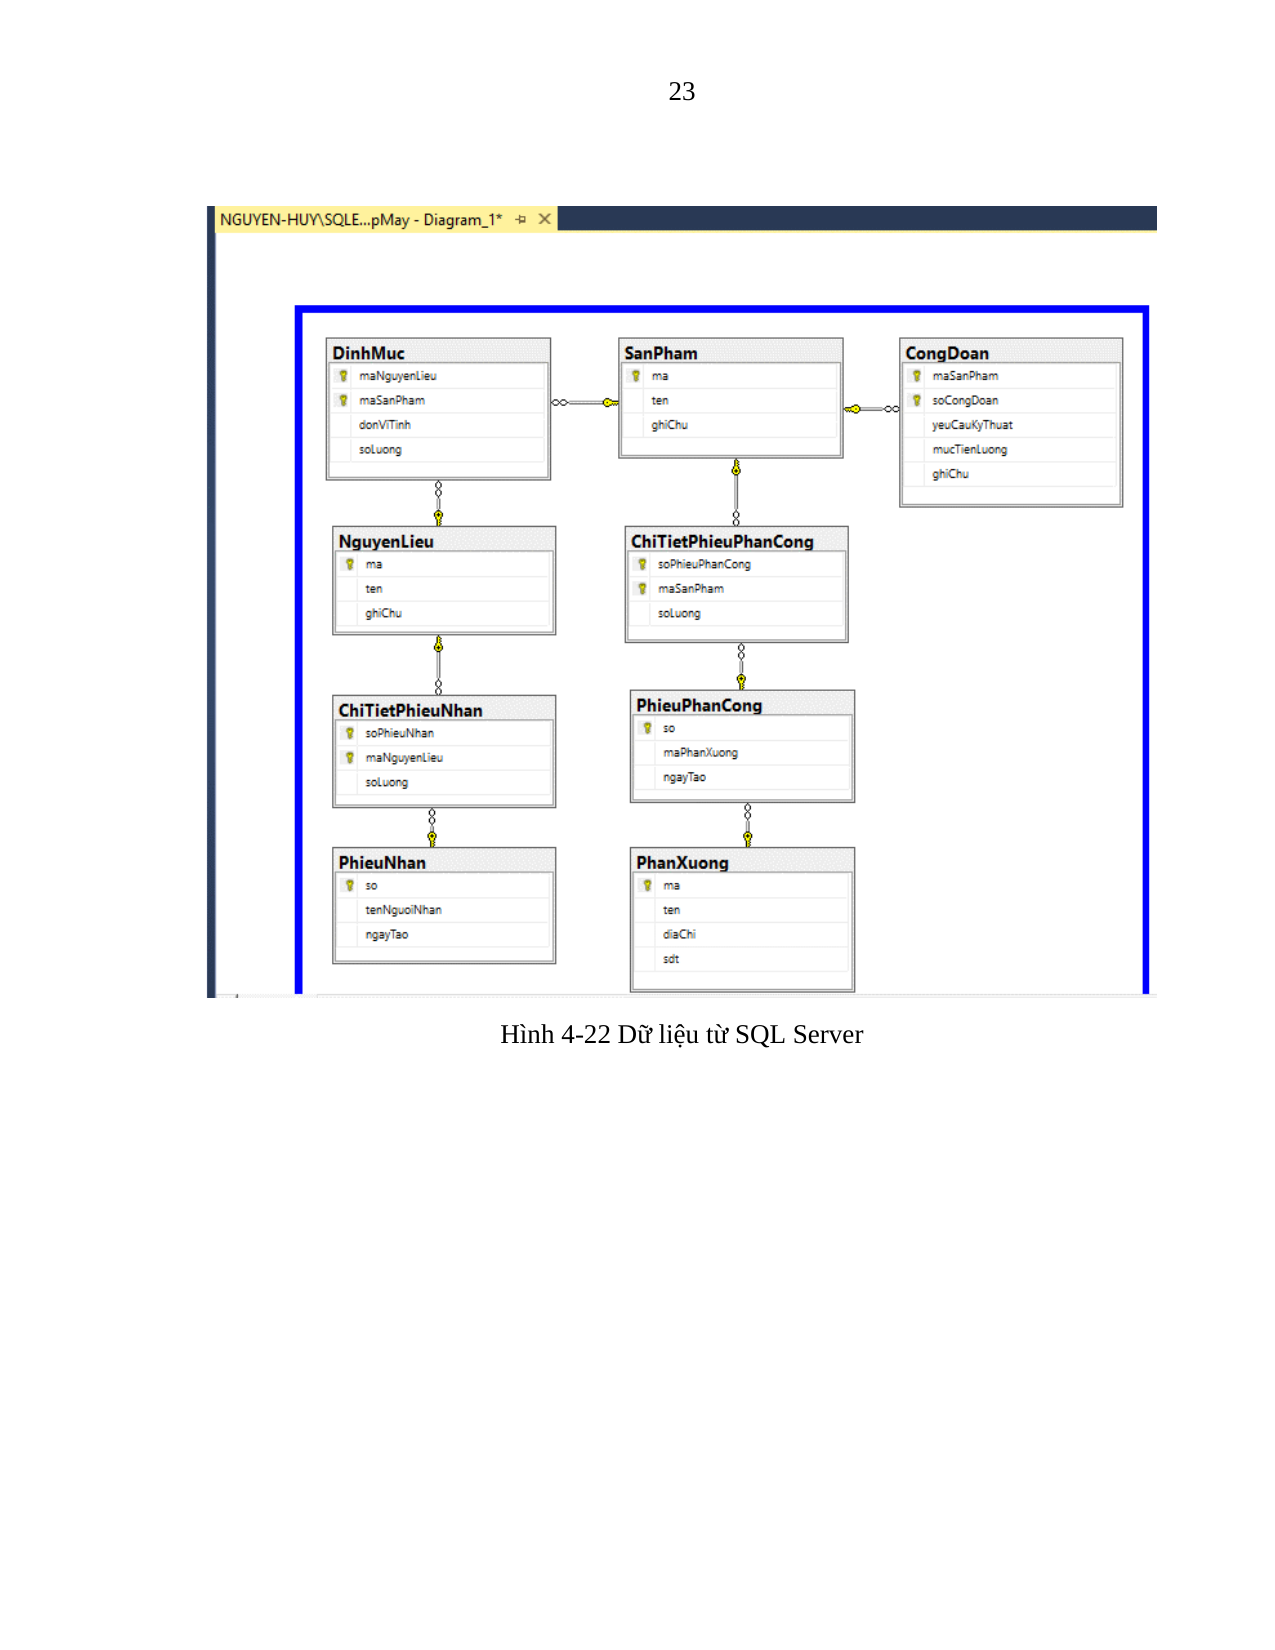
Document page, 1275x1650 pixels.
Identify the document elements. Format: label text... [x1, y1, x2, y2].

picture [206, 206, 1157, 998]
